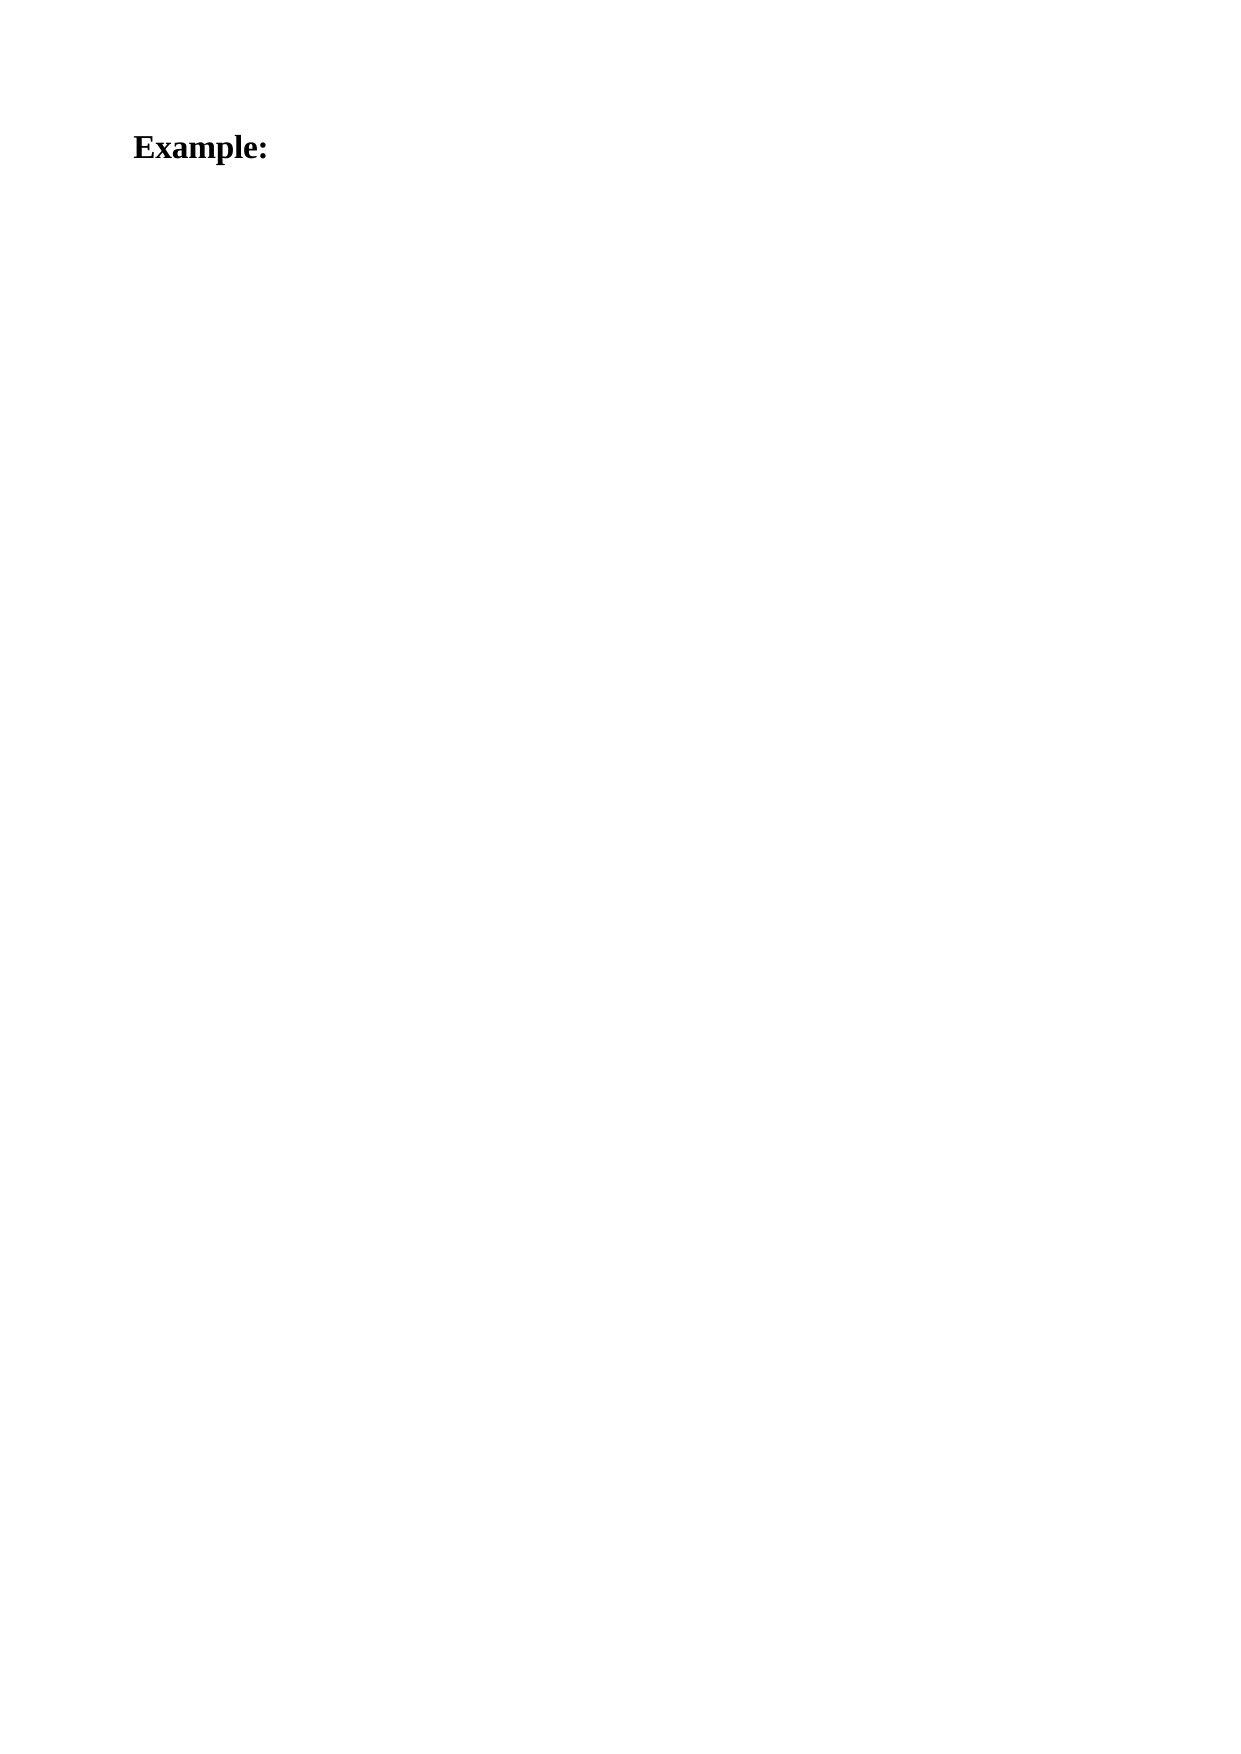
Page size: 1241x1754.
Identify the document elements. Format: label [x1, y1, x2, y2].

list [133, 128, 895, 166]
